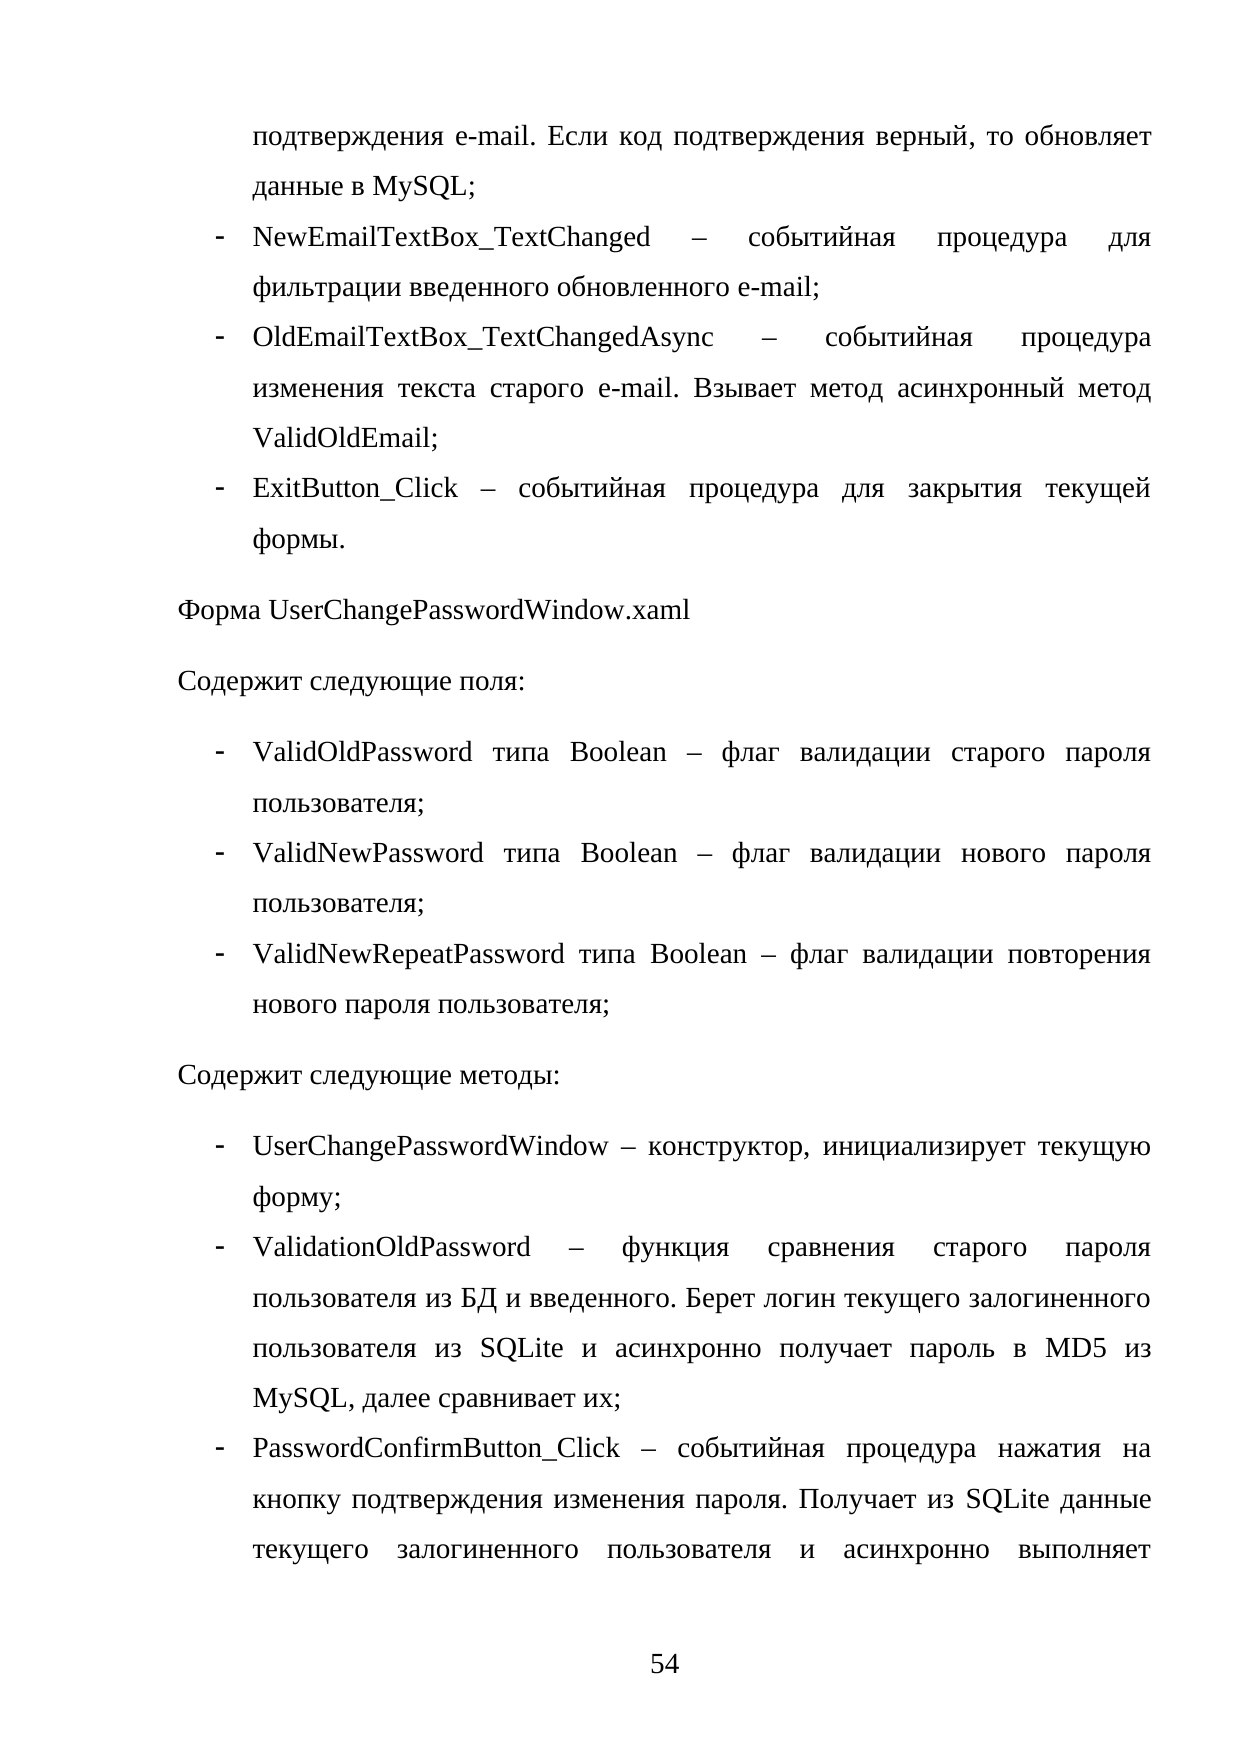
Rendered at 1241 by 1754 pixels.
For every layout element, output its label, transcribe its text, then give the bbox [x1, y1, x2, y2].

list NewEmailTextBox_TextChanged – событийная процедура для фильтрации введенного обновленного e-mail; [215, 219, 1152, 303]
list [215, 1431, 1152, 1565]
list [215, 118, 1152, 202]
list UserChangePasswordWindow – конструктор, инициализирует текущую форму; [215, 1128, 1152, 1212]
list ValidNewPassword типа Boolean – флаг валидации нового пароля пользователя; [215, 835, 1152, 919]
text Содержит следующие методы: [177, 1057, 1152, 1091]
list OldEmailTextBox_TextChangedAsync – событийная процедура изменения текста старого e-mail. Взывает метод асинхронный метод ValidOldEmail; [215, 319, 1152, 454]
text Содержит следующие поля: [177, 663, 1152, 697]
list ValidationOldPassword – функция сравнения старого пароля пользователя из БД и введенного. Берет логин текущего залогиненного пользователя из SQLite и асинхронно получает пароль в MD5 из MySQL, далее сравнивает их; [215, 1229, 1152, 1414]
list ValidOldPassword типа Boolean – флаг валидации старого пароля пользователя; [215, 734, 1152, 818]
text Форма UserChangePasswordWindow.xaml [177, 592, 1152, 626]
list ValidNewRepeatPassword типа Boolean – флаг валидации повторения нового пароля пользователя; [215, 936, 1152, 1020]
list ExitButton_Click – событийная процедура для закрытия текущей формы. [215, 471, 1152, 554]
